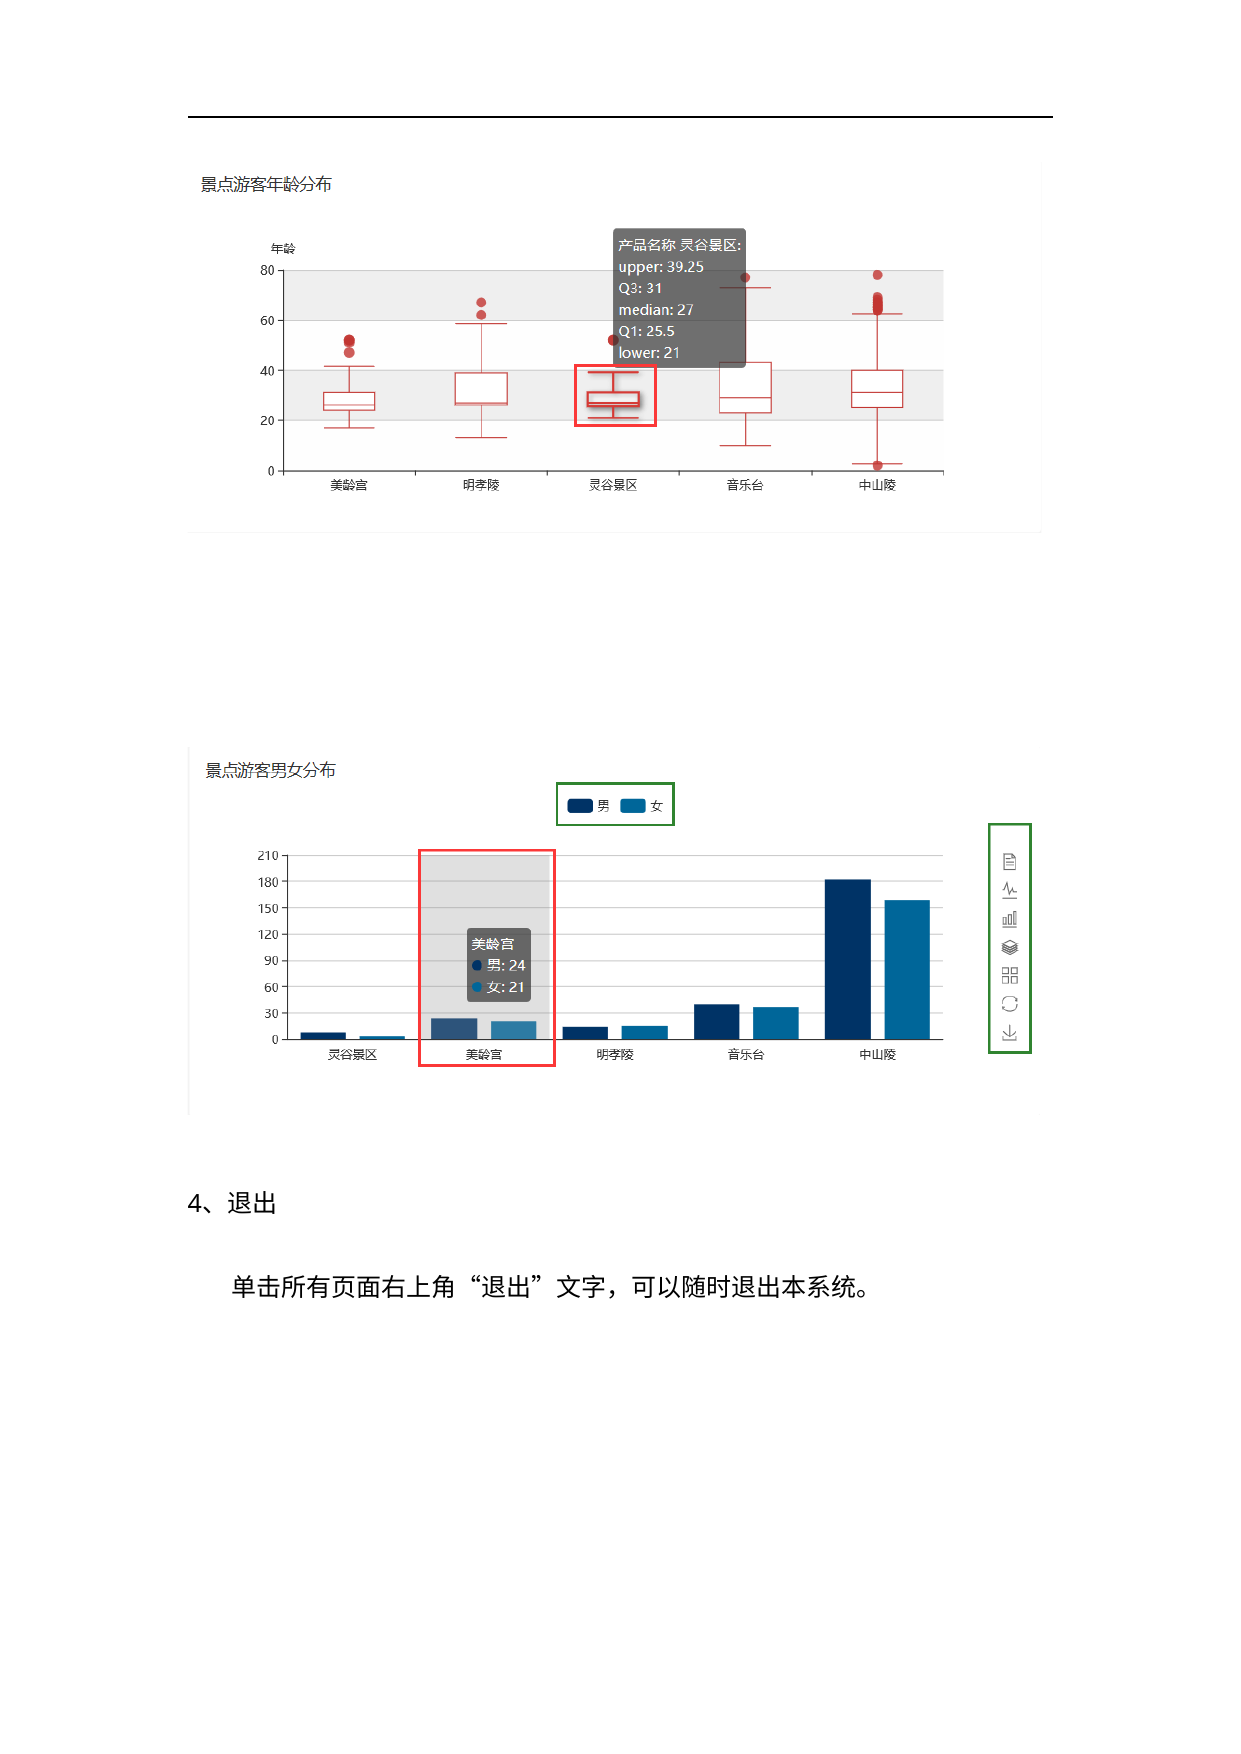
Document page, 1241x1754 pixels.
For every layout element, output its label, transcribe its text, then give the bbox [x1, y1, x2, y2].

picture [187, 162, 1042, 533]
picture [187, 747, 1040, 1115]
list 单击所有页面右上角“退出”文字，可以随时退出本系统。 [231, 1253, 1053, 1318]
